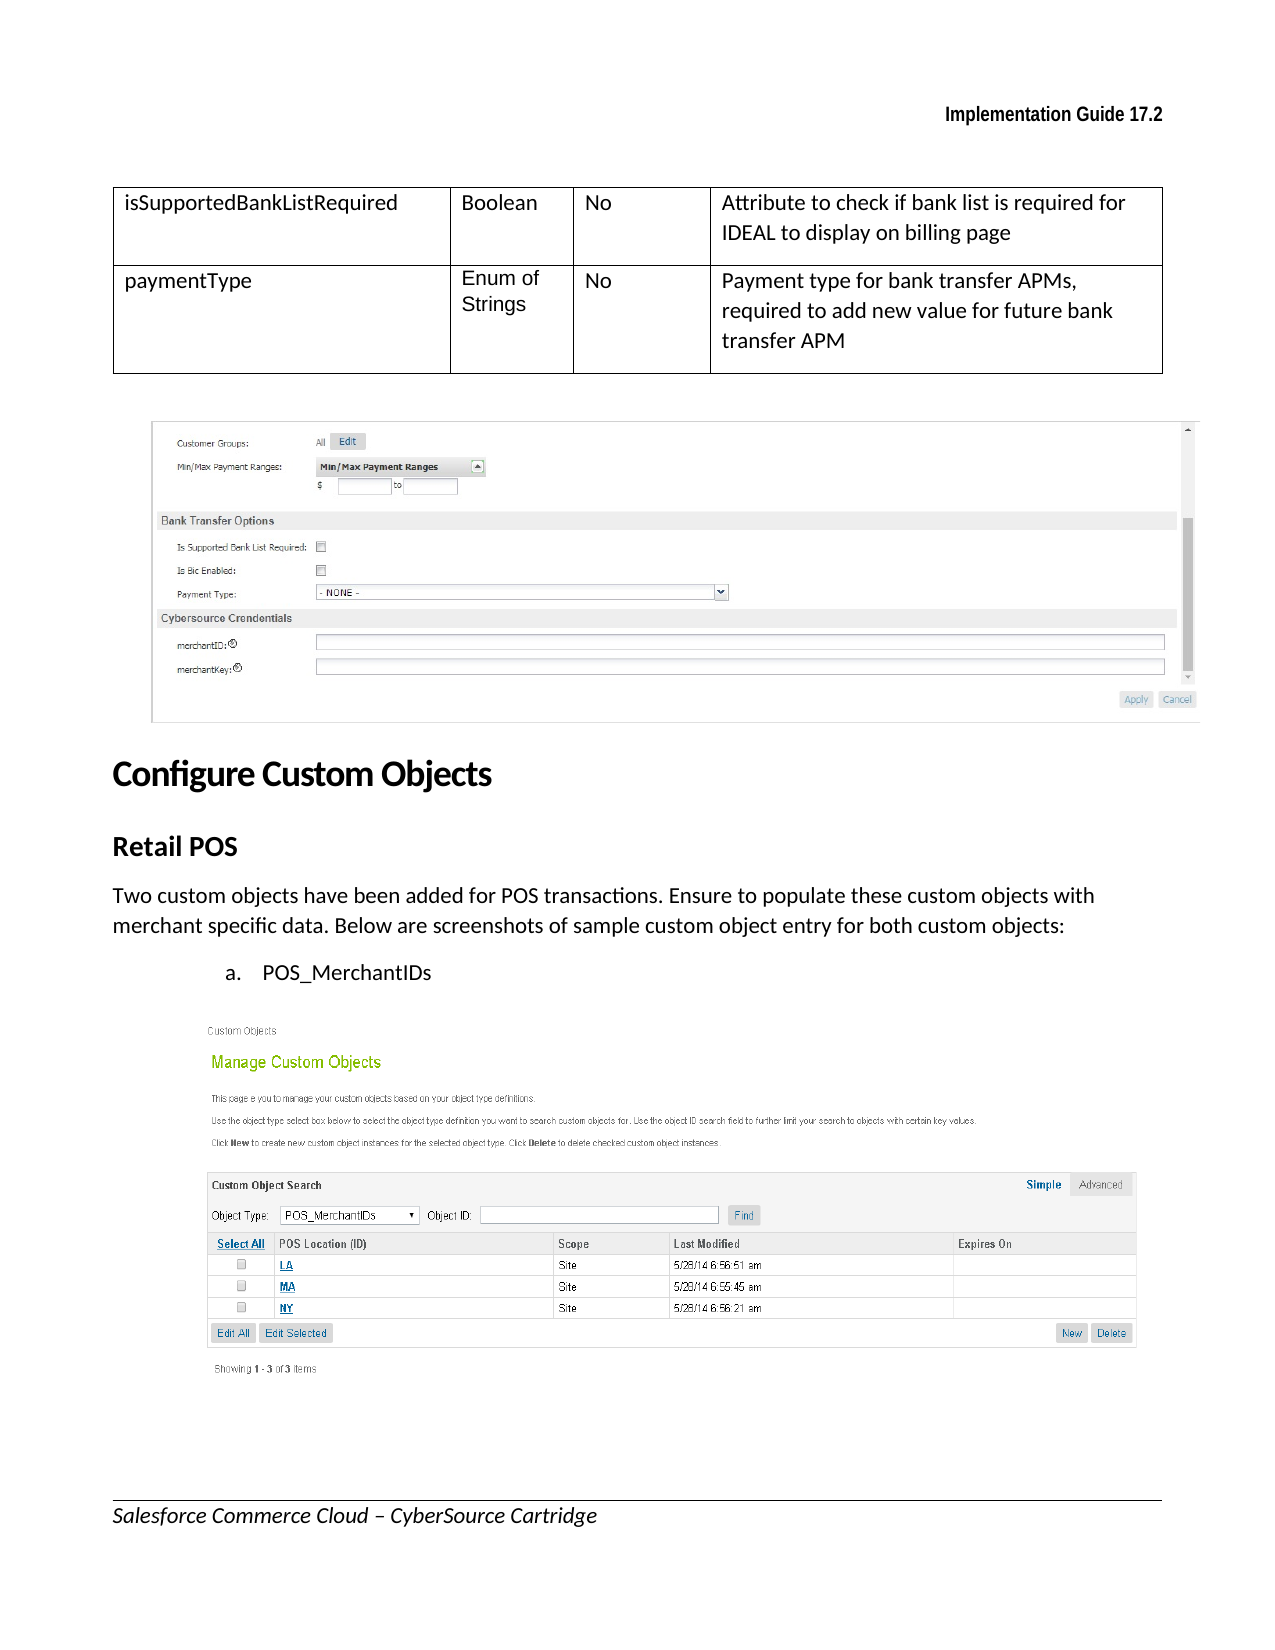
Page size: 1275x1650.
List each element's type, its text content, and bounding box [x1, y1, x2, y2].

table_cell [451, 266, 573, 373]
picture [187, 1005, 1147, 1379]
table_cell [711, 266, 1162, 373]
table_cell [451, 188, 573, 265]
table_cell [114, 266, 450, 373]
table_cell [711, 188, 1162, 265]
subtitle Configure Custom Objects [112, 750, 1162, 796]
picture [150, 421, 1200, 723]
list POS_MerchantIDs [225, 958, 1162, 986]
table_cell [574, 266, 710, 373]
text Two custom objects have been added for POS transactions. Ensure to populate these custom objects with merchant specific data. Below are screenshots of sample custom object entry for both custom objects: [112, 881, 1162, 939]
subtitle Retail POS [112, 828, 1162, 863]
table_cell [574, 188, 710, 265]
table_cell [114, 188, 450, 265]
